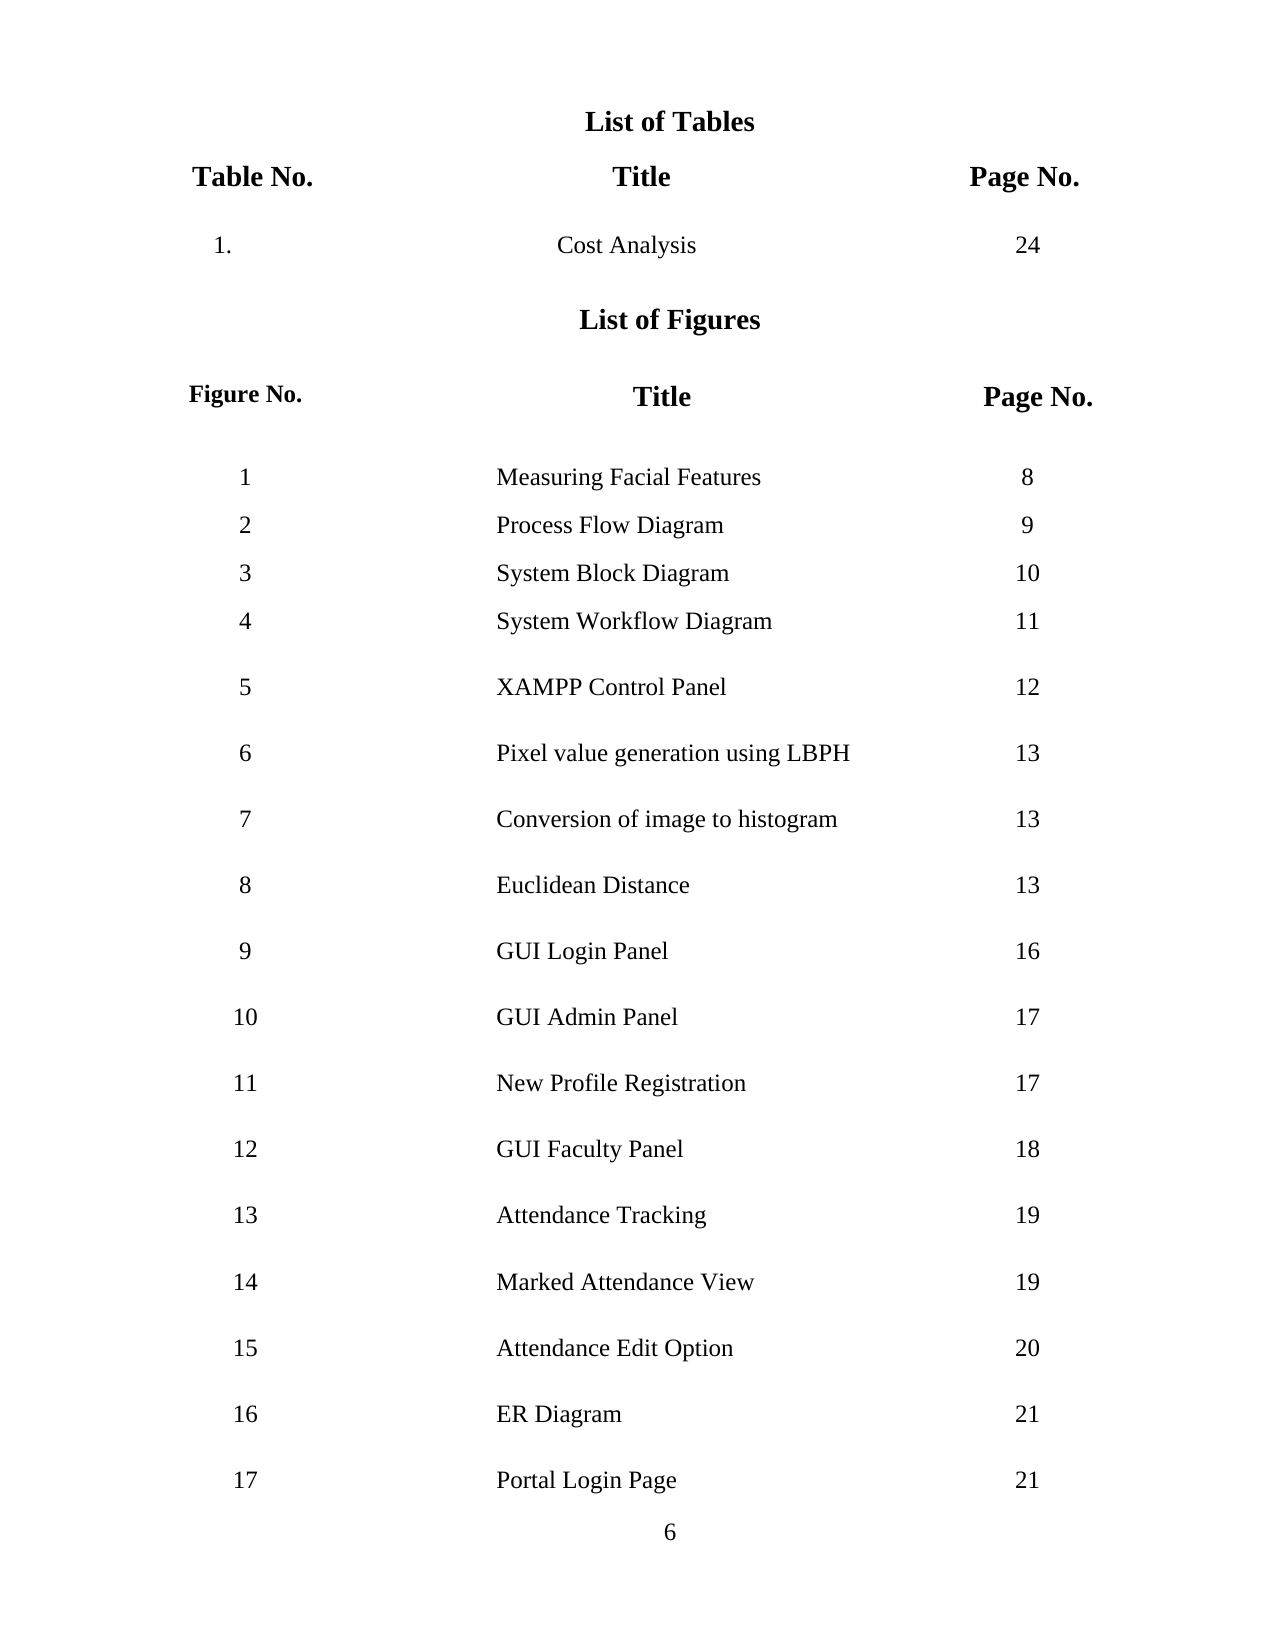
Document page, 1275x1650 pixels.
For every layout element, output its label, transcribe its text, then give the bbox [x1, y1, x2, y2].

table_cell 2 [177, 510, 313, 558]
table_cell Measuring Facial Features [313, 462, 930, 510]
table_cell 3 [177, 558, 313, 606]
text Table No. Title Page No. [177, 159, 1162, 192]
table_cell 9 [930, 510, 1124, 558]
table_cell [177, 738, 313, 1498]
table_header Title [313, 379, 930, 462]
list Cost Analysis 24 [213, 231, 1162, 259]
table_cell System Workflow Diagram [313, 606, 930, 672]
table_header Figure No. [177, 379, 313, 462]
table_cell 10 [930, 558, 1124, 606]
table_cell 8 [930, 462, 1124, 510]
text List of Figures [177, 302, 1162, 336]
table_cell 5 [177, 672, 313, 738]
table_cell XAMPP Control Panel [313, 672, 930, 738]
table_cell 11 [930, 606, 1124, 672]
table_cell 12 [930, 672, 1124, 738]
table_cell System Block Diagram [313, 558, 930, 606]
table_cell 4 [177, 606, 313, 672]
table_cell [313, 738, 930, 1498]
table_cell Process Flow Diagram [313, 510, 930, 558]
table_cell 1 [177, 462, 313, 510]
text List of Tables [177, 104, 1162, 137]
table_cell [930, 738, 1124, 1498]
table_header Page No. [930, 379, 1124, 462]
